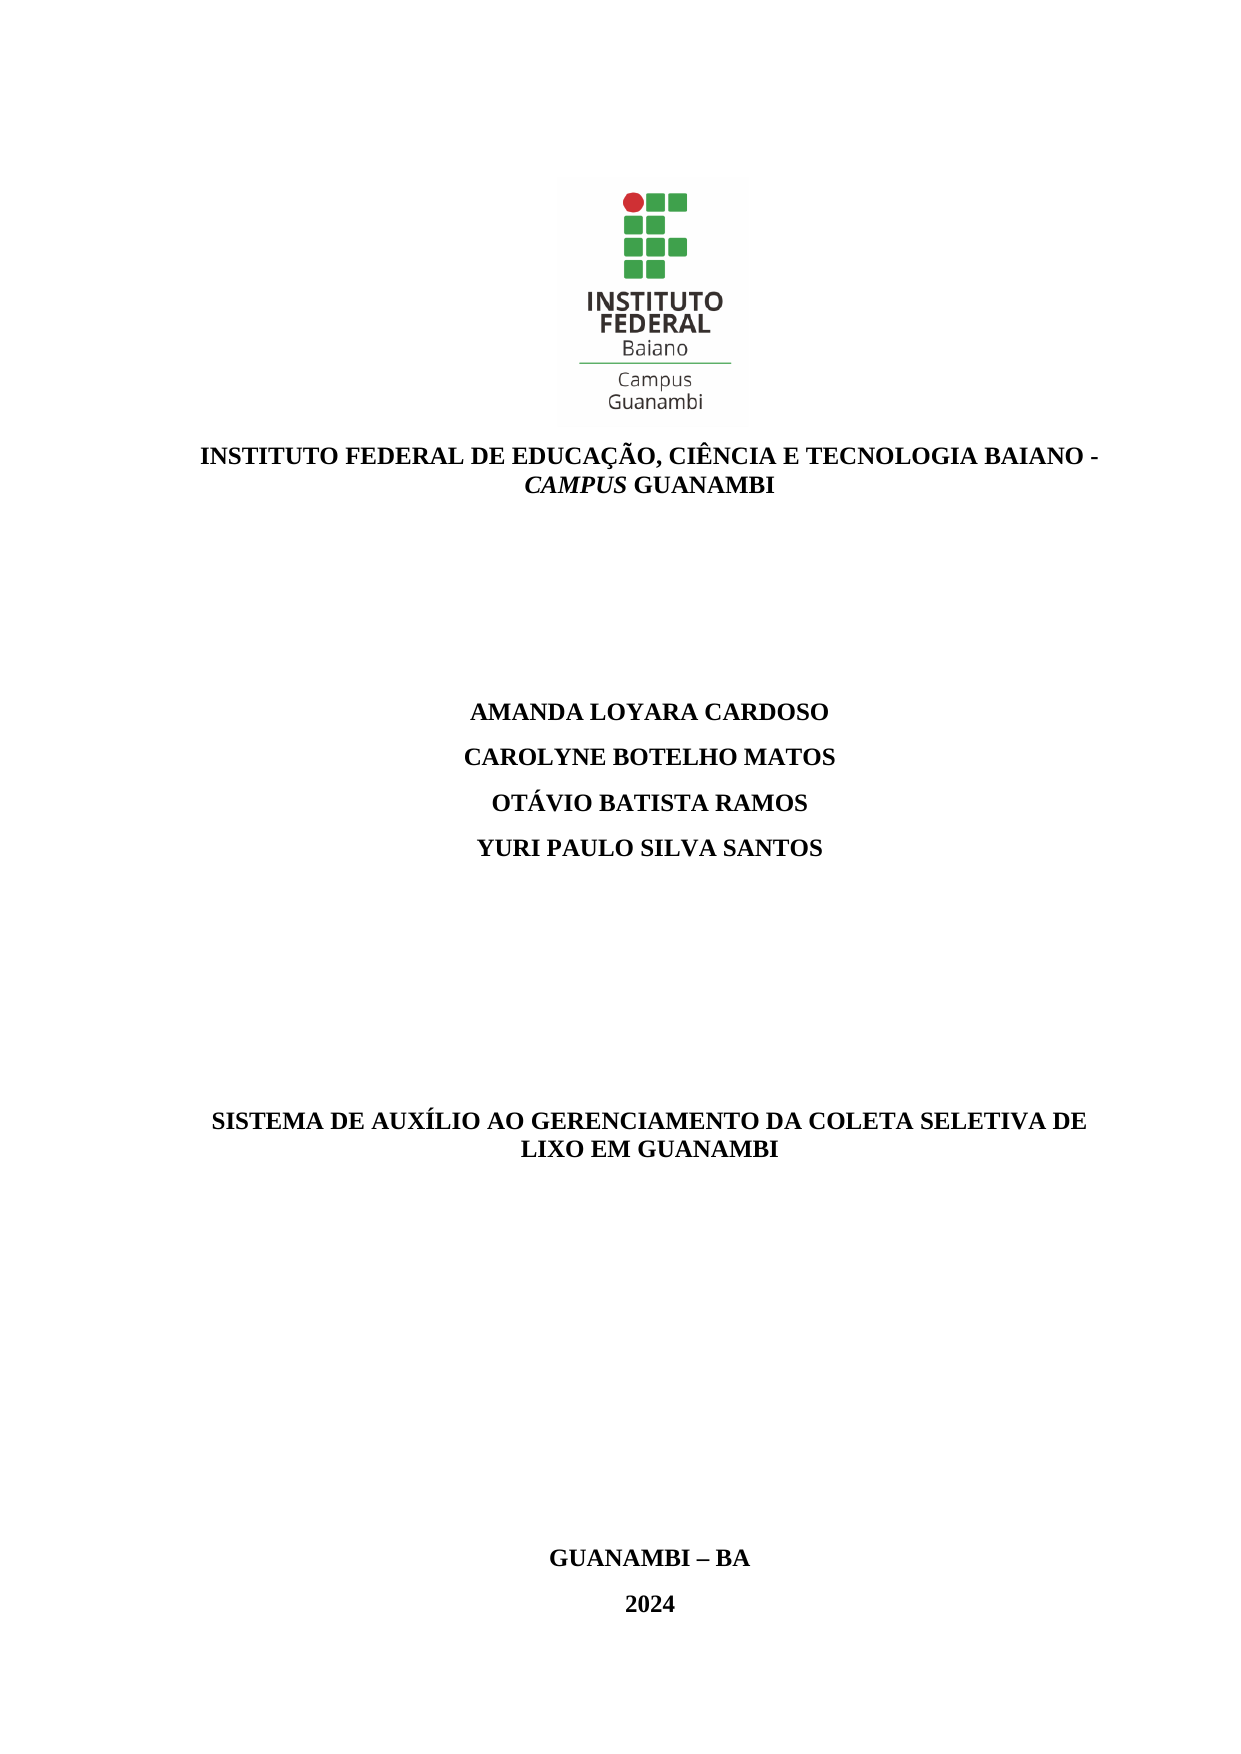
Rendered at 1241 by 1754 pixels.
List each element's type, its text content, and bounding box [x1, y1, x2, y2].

text AMANDA LOYARA CARDOSO [177, 697, 1122, 726]
text SISTEMA DE AUXÍLIO AO GERENCIAMENTO DA COLETA SELETIVA DE LIXO EM GUANAMBI [177, 1106, 1122, 1163]
text 2024 [177, 1589, 1122, 1617]
picture [557, 177, 749, 427]
text INSTITUTO FEDERAL DE EDUCAÇÃO, CIÊNCIA E TECNOLOGIA BAIANO - CAMPUS GUANAMBI [177, 441, 1122, 499]
text YURI PAULO SILVA SANTOS [177, 833, 1122, 862]
text GUANAMBI – BA [177, 1543, 1122, 1572]
text CAROLYNE BOTELHO MATOS [177, 742, 1122, 771]
text OTÁVIO BATISTA RAMOS [177, 788, 1122, 817]
